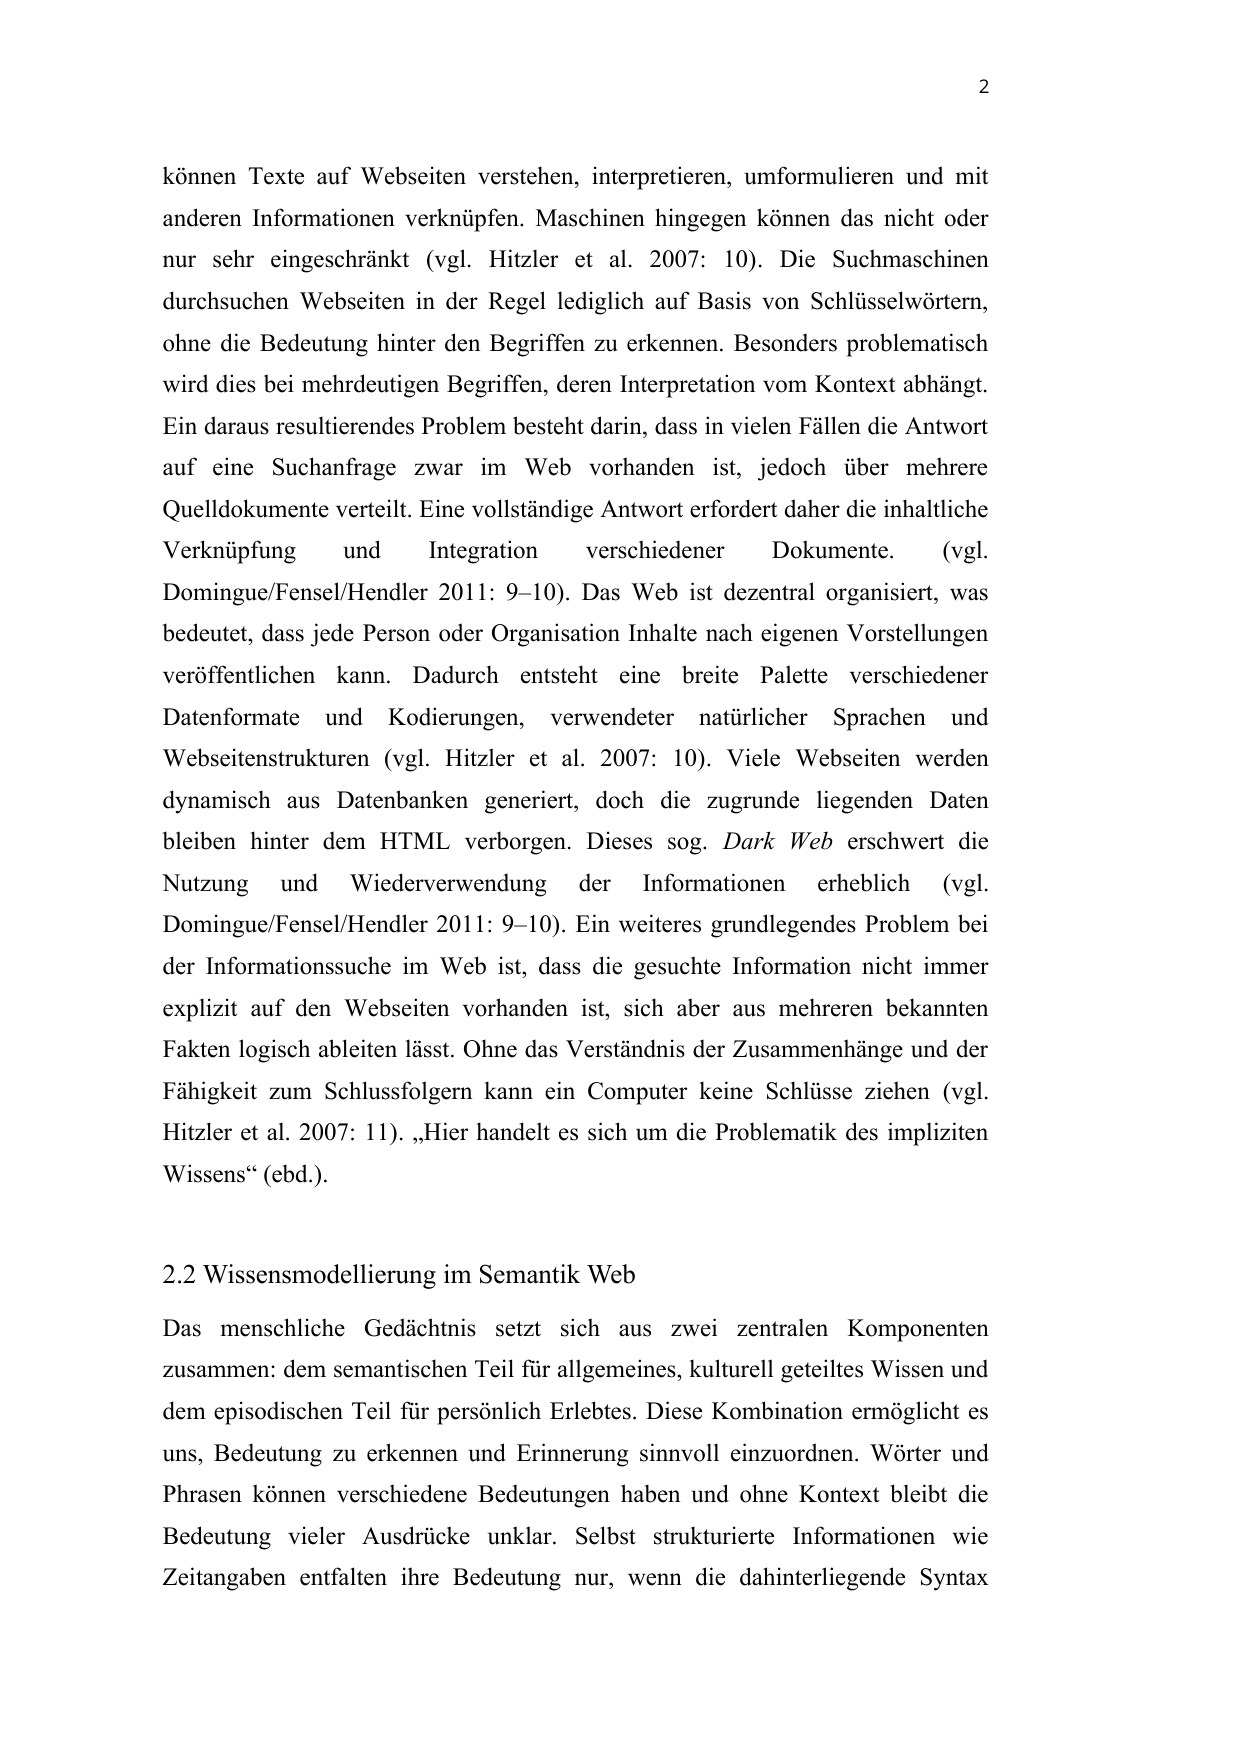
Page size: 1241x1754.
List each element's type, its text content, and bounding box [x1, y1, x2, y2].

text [162, 1314, 989, 1591]
subtitle 2.2 Wissensmodellierung im Semantik Web [162, 1264, 989, 1289]
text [162, 162, 989, 1188]
